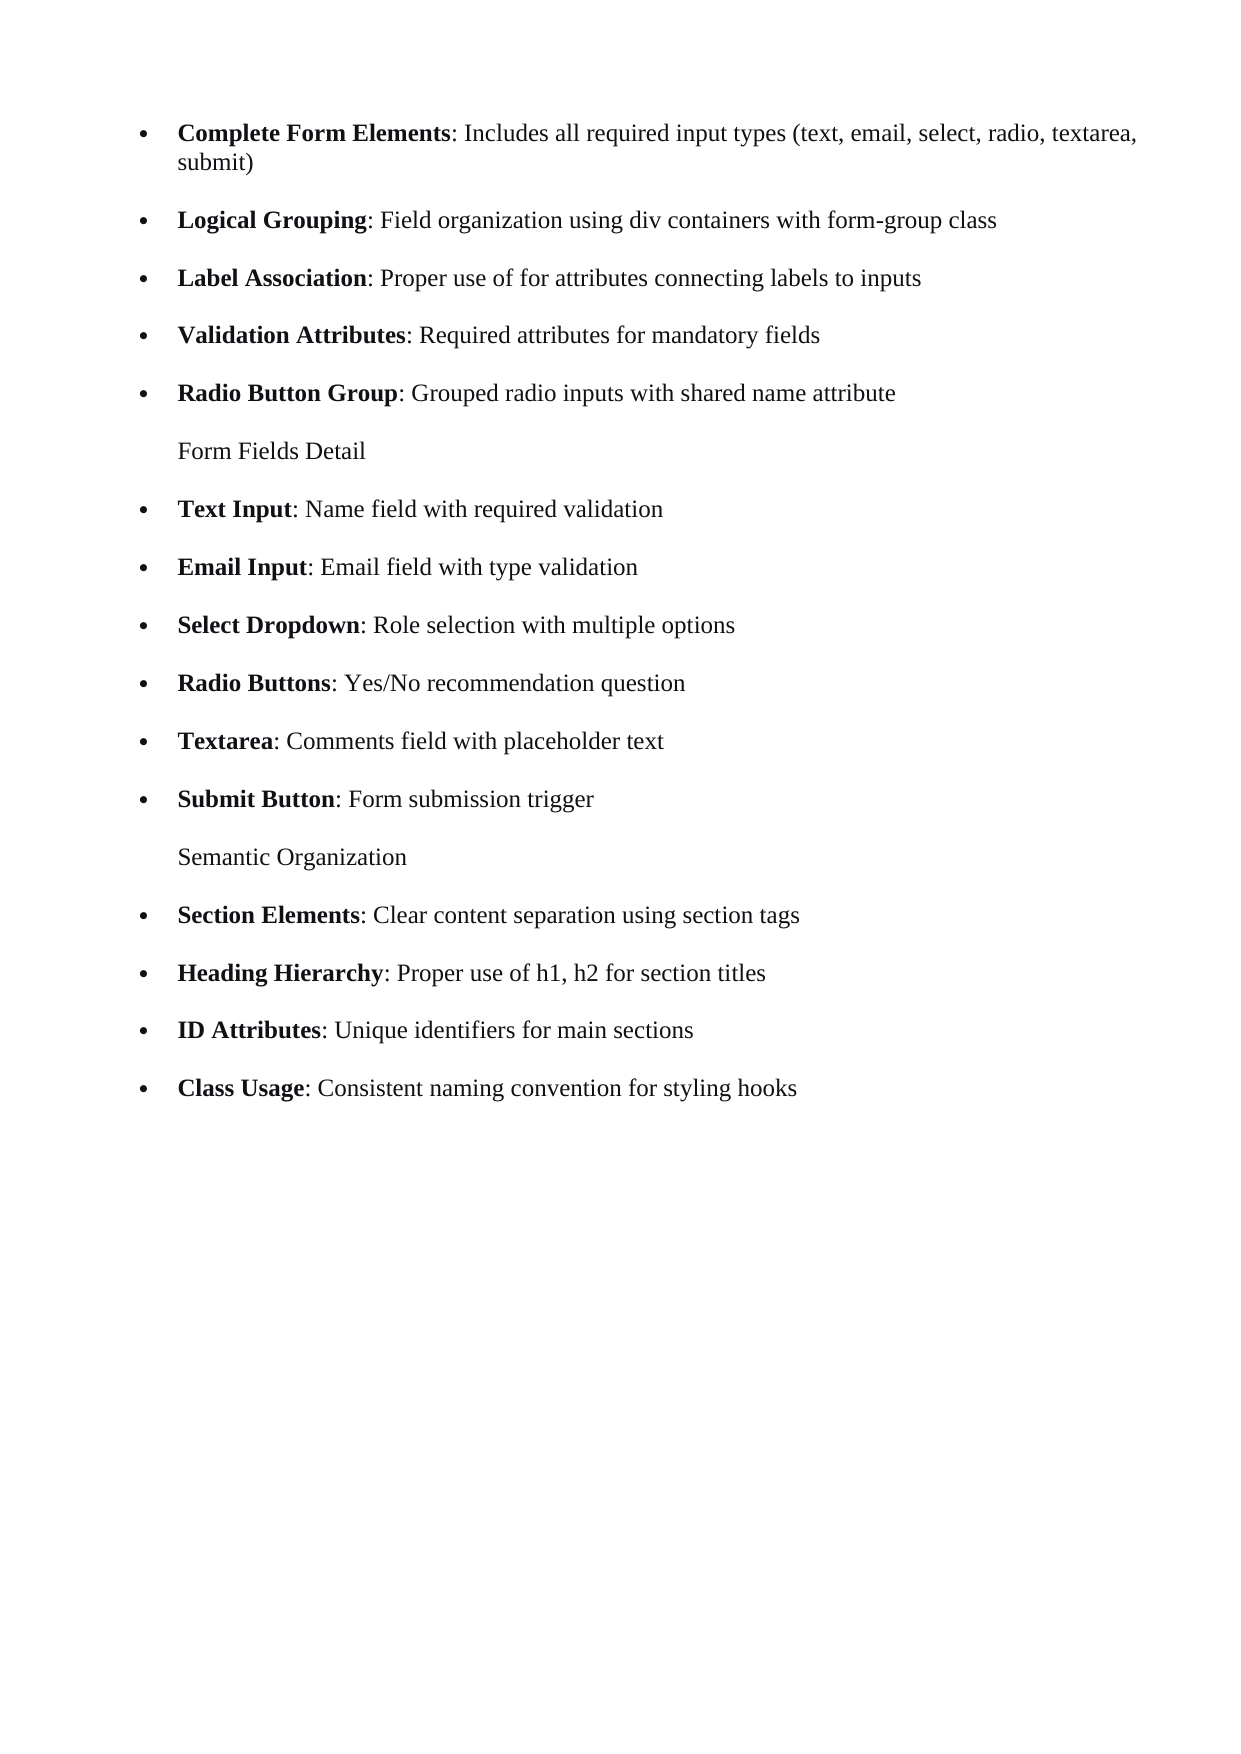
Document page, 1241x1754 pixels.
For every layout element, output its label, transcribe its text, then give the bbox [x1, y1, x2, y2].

list Submit Button: Form submission trigger [140, 784, 1152, 813]
list Validation Attributes: Required attributes for mandatory fields [140, 321, 1152, 349]
list Radio Buttons: Yes/No recommendation question [140, 668, 1152, 697]
text Form Fields Detail [177, 436, 1152, 465]
list Email Input: Email field with type validation [140, 552, 1152, 581]
list Class Usage: Consistent naming convention for styling hooks [140, 1073, 1152, 1102]
list Heading Hierarchy: Proper use of h1, h2 for section titles [140, 958, 1152, 986]
text Semantic Organization [177, 842, 1152, 871]
list Radio Button Group: Grouped radio inputs with shared name attribute [140, 378, 1152, 407]
list Label Association: Proper use of for attributes connecting labels to inputs [140, 263, 1152, 291]
list Text Input: Name field with required validation [140, 494, 1152, 523]
list Select Dropdown: Role selection with multiple options [140, 610, 1152, 639]
list Complete Form Elements: Includes all required input types (text, email, select, radio, textarea, submit) [140, 118, 1152, 176]
list ID Attributes: Unique identifiers for main sections [140, 1016, 1152, 1044]
list Logical Grouping: Field organization using div containers with form-group class [140, 205, 1152, 233]
list Section Elements: Clear content separation using section tags [140, 900, 1152, 928]
list Textarea: Comments field with placeholder text [140, 726, 1152, 755]
